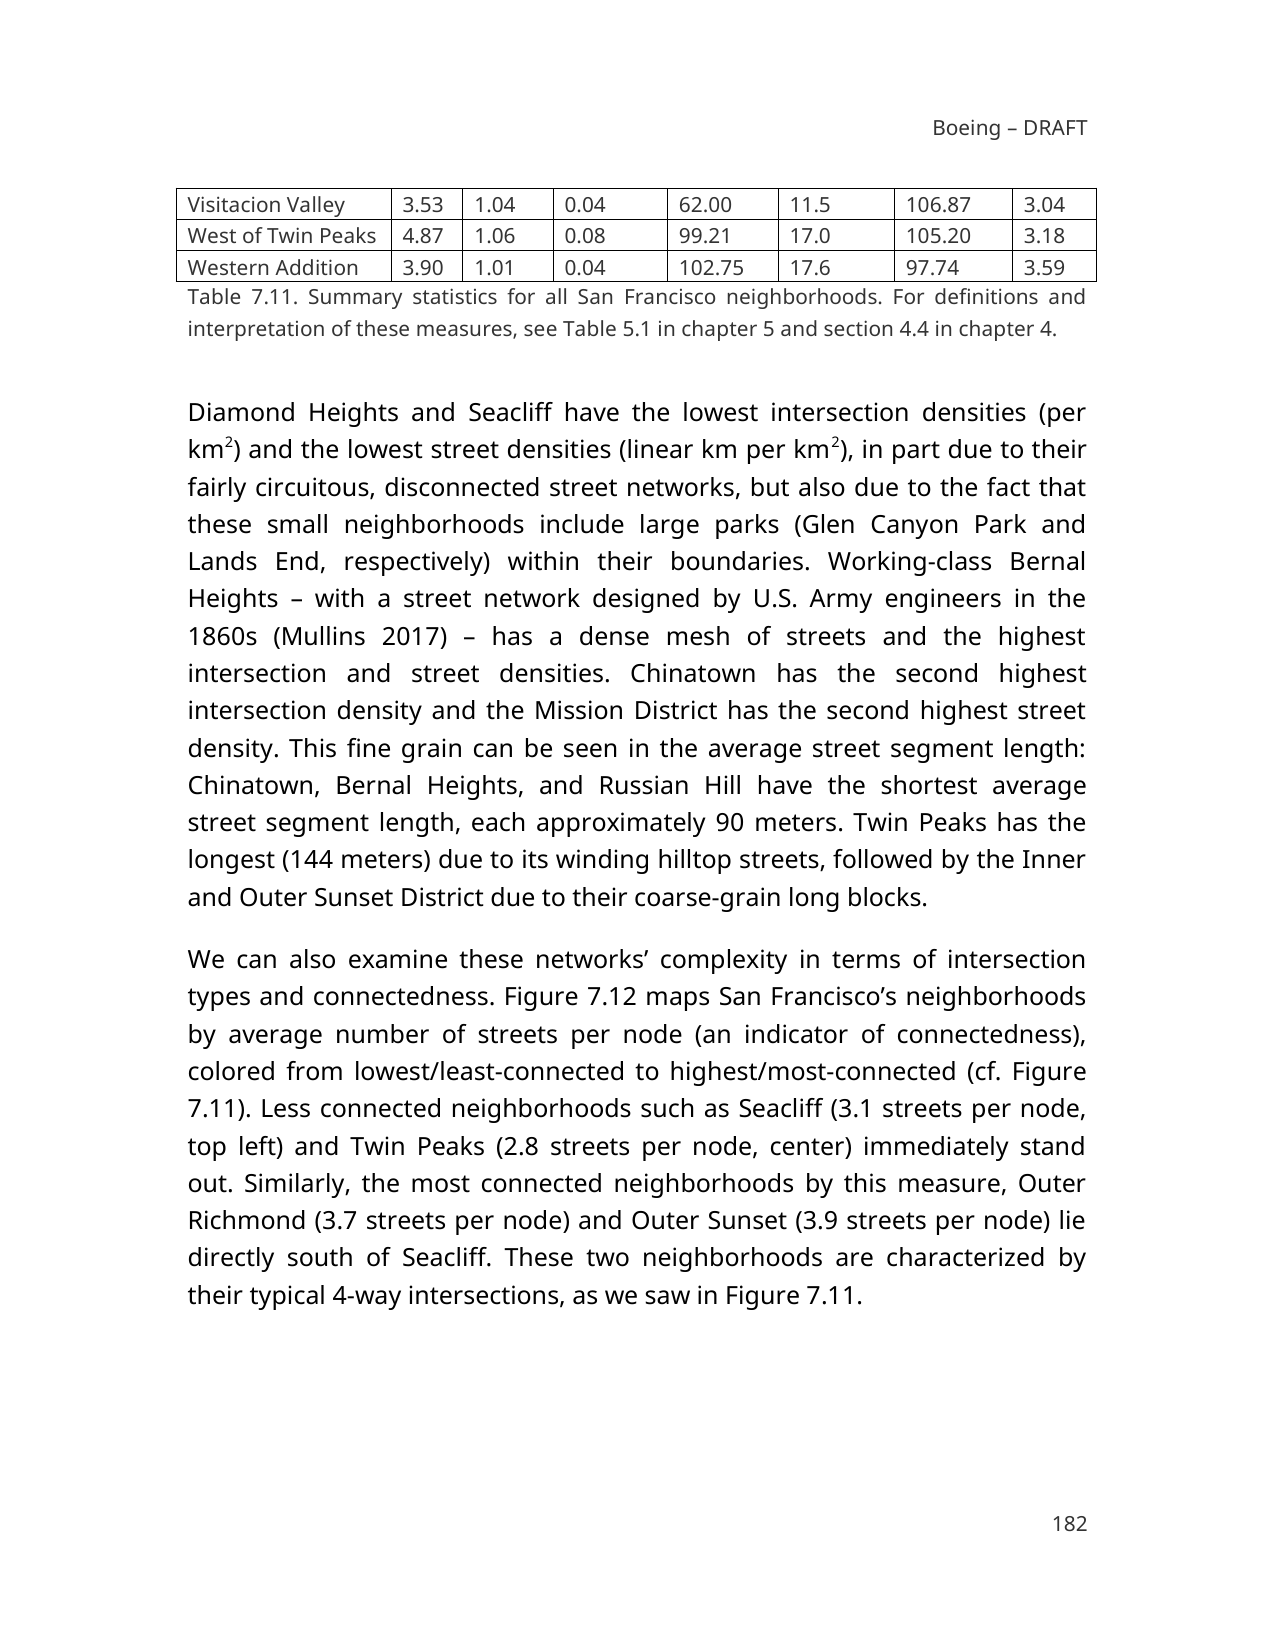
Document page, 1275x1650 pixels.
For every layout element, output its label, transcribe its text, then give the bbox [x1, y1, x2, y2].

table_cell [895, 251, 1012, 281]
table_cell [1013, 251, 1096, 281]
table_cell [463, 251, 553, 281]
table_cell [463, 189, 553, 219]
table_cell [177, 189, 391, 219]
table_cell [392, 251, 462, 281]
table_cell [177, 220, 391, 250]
text Diamond Heights and Seacliff have the lowest intersection densities (per km2) and the lowest street densities (linear km per km2), in part due to their fairly circuitous, disconnected street networks, but also due to the fact that these small neighborhoods include large parks (Glen Canyon Park and Lands End, respectively) within their boundaries. Working-class Bernal Heights – with a street network designed by U.S. Army engineers in the 1860s (Mullins 2017) – has a dense mesh of streets and the highest intersection and street densities. Chinatown has the second highest intersection density and the Mission District has the second highest street density. This fine grain can be seen in the average street segment length: Chinatown, Bernal Heights, and Russian Hill have the shortest average street segment length, each approximately 90 meters. Twin Peaks has the longest (144 meters) due to its winding hilltop streets, followed by the Inner and Outer Sunset District due to their coarse-grain long blocks. [187, 395, 1087, 914]
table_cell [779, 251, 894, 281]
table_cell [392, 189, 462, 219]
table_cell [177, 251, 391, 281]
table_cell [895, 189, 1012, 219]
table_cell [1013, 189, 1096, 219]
text We can also examine these networks’ complexity in terms of intersection types and connectedness. Figure 7.12 maps San Francisco’s neighborhoods by average number of streets per node (an indicator of connectedness), colored from lowest/least-connected to highest/most-connected (cf. Figure 7.11). Less connected neighborhoods such as Seacliff (3.1 streets per node, top left) and Twin Peaks (2.8 streets per node, center) immediately stand out. Similarly, the most connected neighborhoods by this measure, Outer Richmond (3.7 streets per node) and Outer Sunset (3.9 streets per node) lie directly south of Seacliff. These two neighborhoods are characterized by their typical 4-way intersections, as we saw in Figure 7.11. [187, 942, 1087, 1312]
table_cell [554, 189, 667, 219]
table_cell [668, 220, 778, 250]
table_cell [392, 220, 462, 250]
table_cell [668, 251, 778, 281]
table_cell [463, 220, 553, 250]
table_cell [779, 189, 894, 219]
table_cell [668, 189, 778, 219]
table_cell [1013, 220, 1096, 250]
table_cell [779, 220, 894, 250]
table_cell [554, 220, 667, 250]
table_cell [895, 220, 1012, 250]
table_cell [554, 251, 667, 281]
